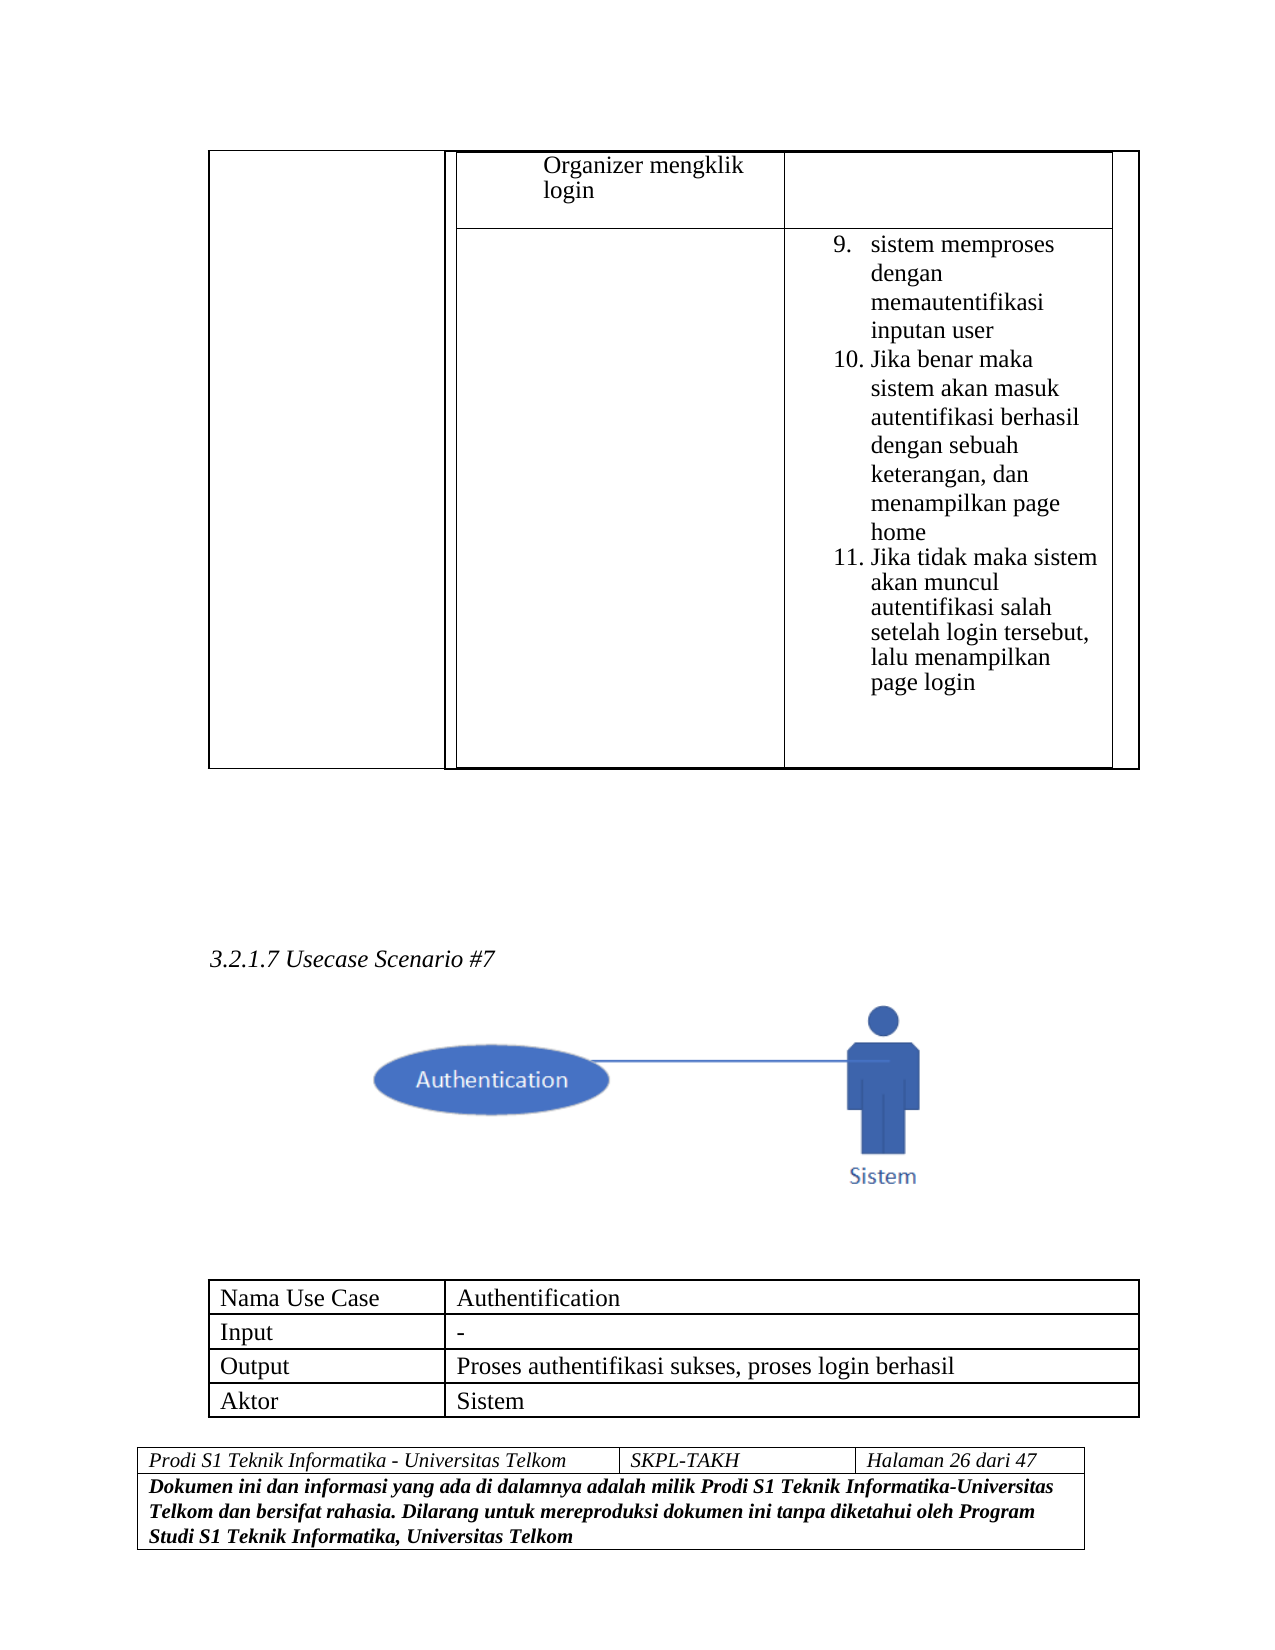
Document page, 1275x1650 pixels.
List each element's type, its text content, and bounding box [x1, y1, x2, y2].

table_cell Input [210, 1315, 444, 1347]
table_cell [446, 152, 456, 768]
table_cell Output [210, 1350, 444, 1382]
table_cell Aktor [210, 1384, 444, 1416]
table_header Nama Use Case [210, 1281, 444, 1313]
table_cell [1113, 152, 1138, 768]
table_cell - [446, 1315, 1138, 1347]
table_cell [457, 153, 784, 228]
table_cell [785, 229, 1112, 767]
subtitle Usecase Scenario #7 [210, 949, 1140, 972]
picture [372, 1005, 930, 1204]
table_cell Sistem [446, 1384, 1138, 1416]
table_header Authentification [446, 1281, 1138, 1313]
table_cell [457, 229, 784, 767]
table_cell [785, 153, 1112, 228]
table_cell Proses authentifikasi sukses, proses login berhasil [446, 1350, 1138, 1382]
table_cell [210, 151, 444, 768]
